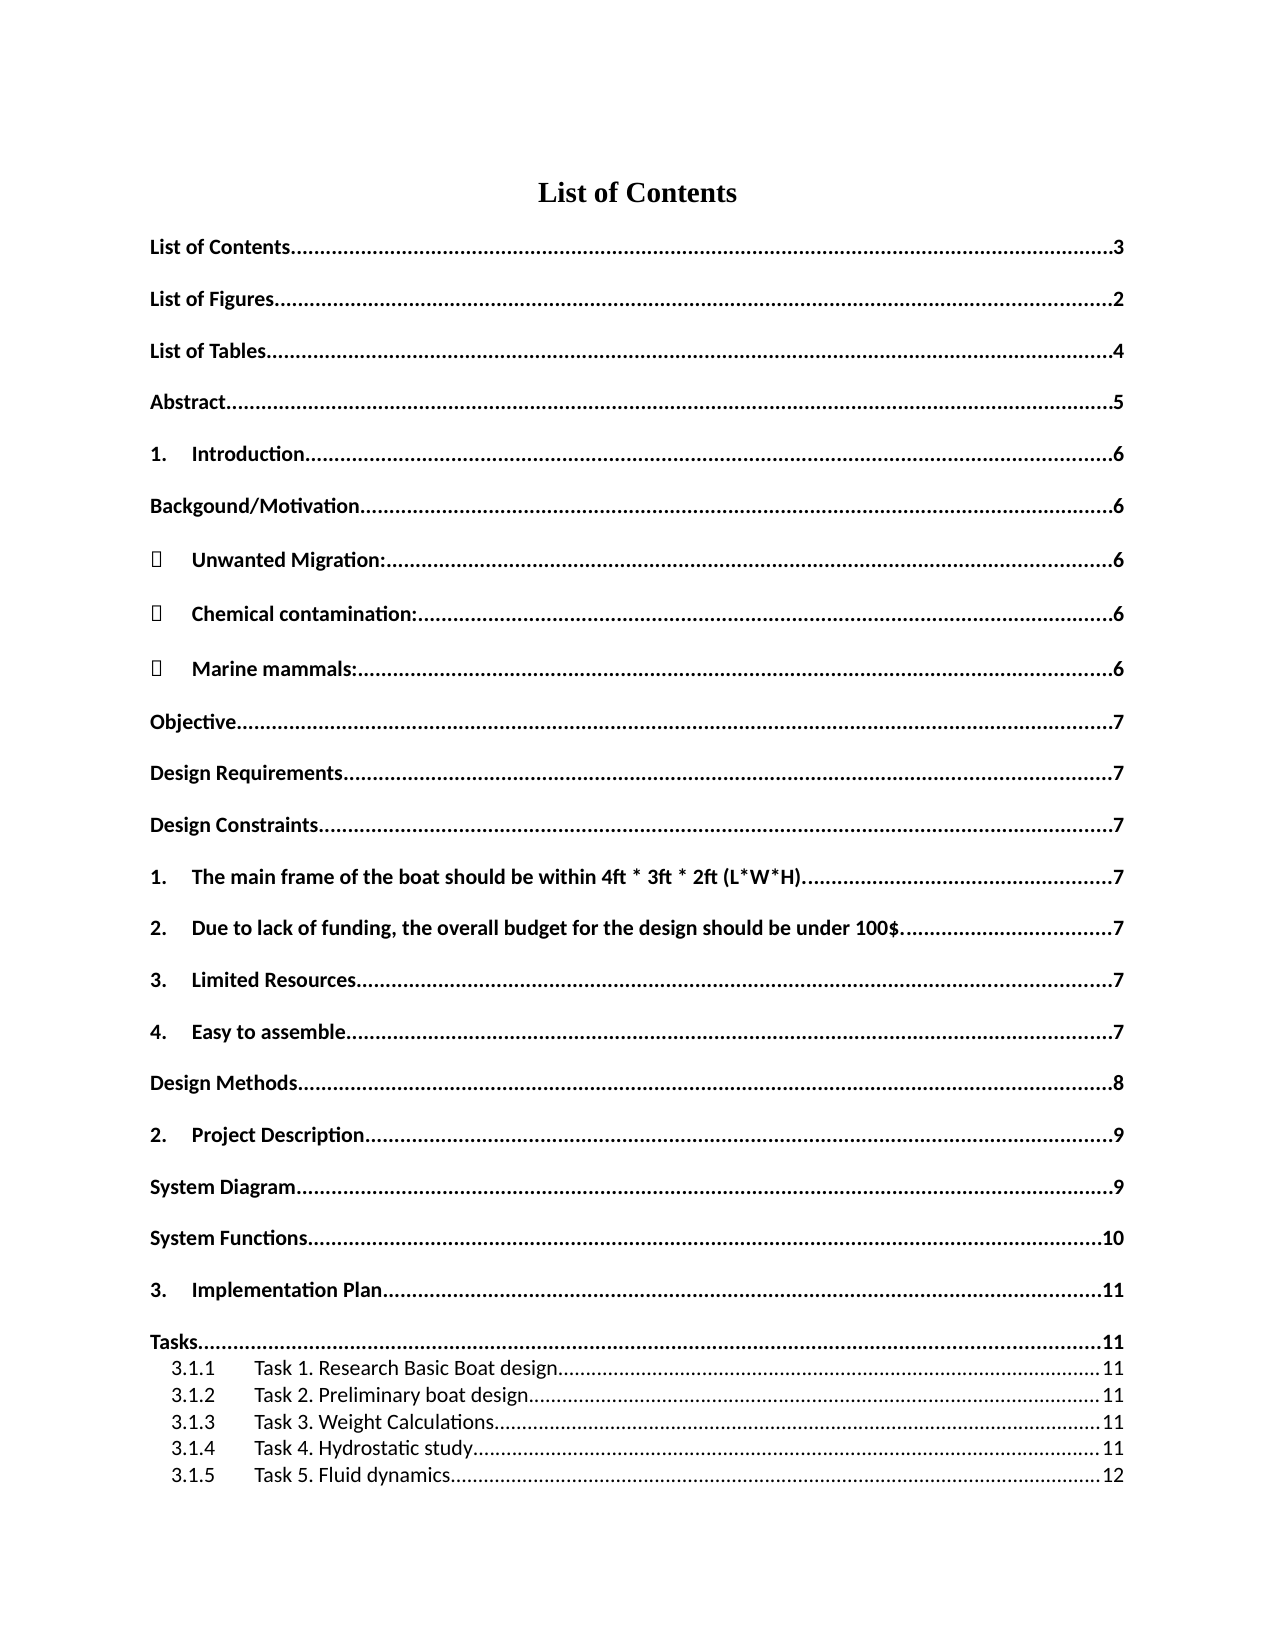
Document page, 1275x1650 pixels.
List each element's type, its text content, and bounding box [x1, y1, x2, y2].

text List of Contents [150, 175, 1125, 208]
